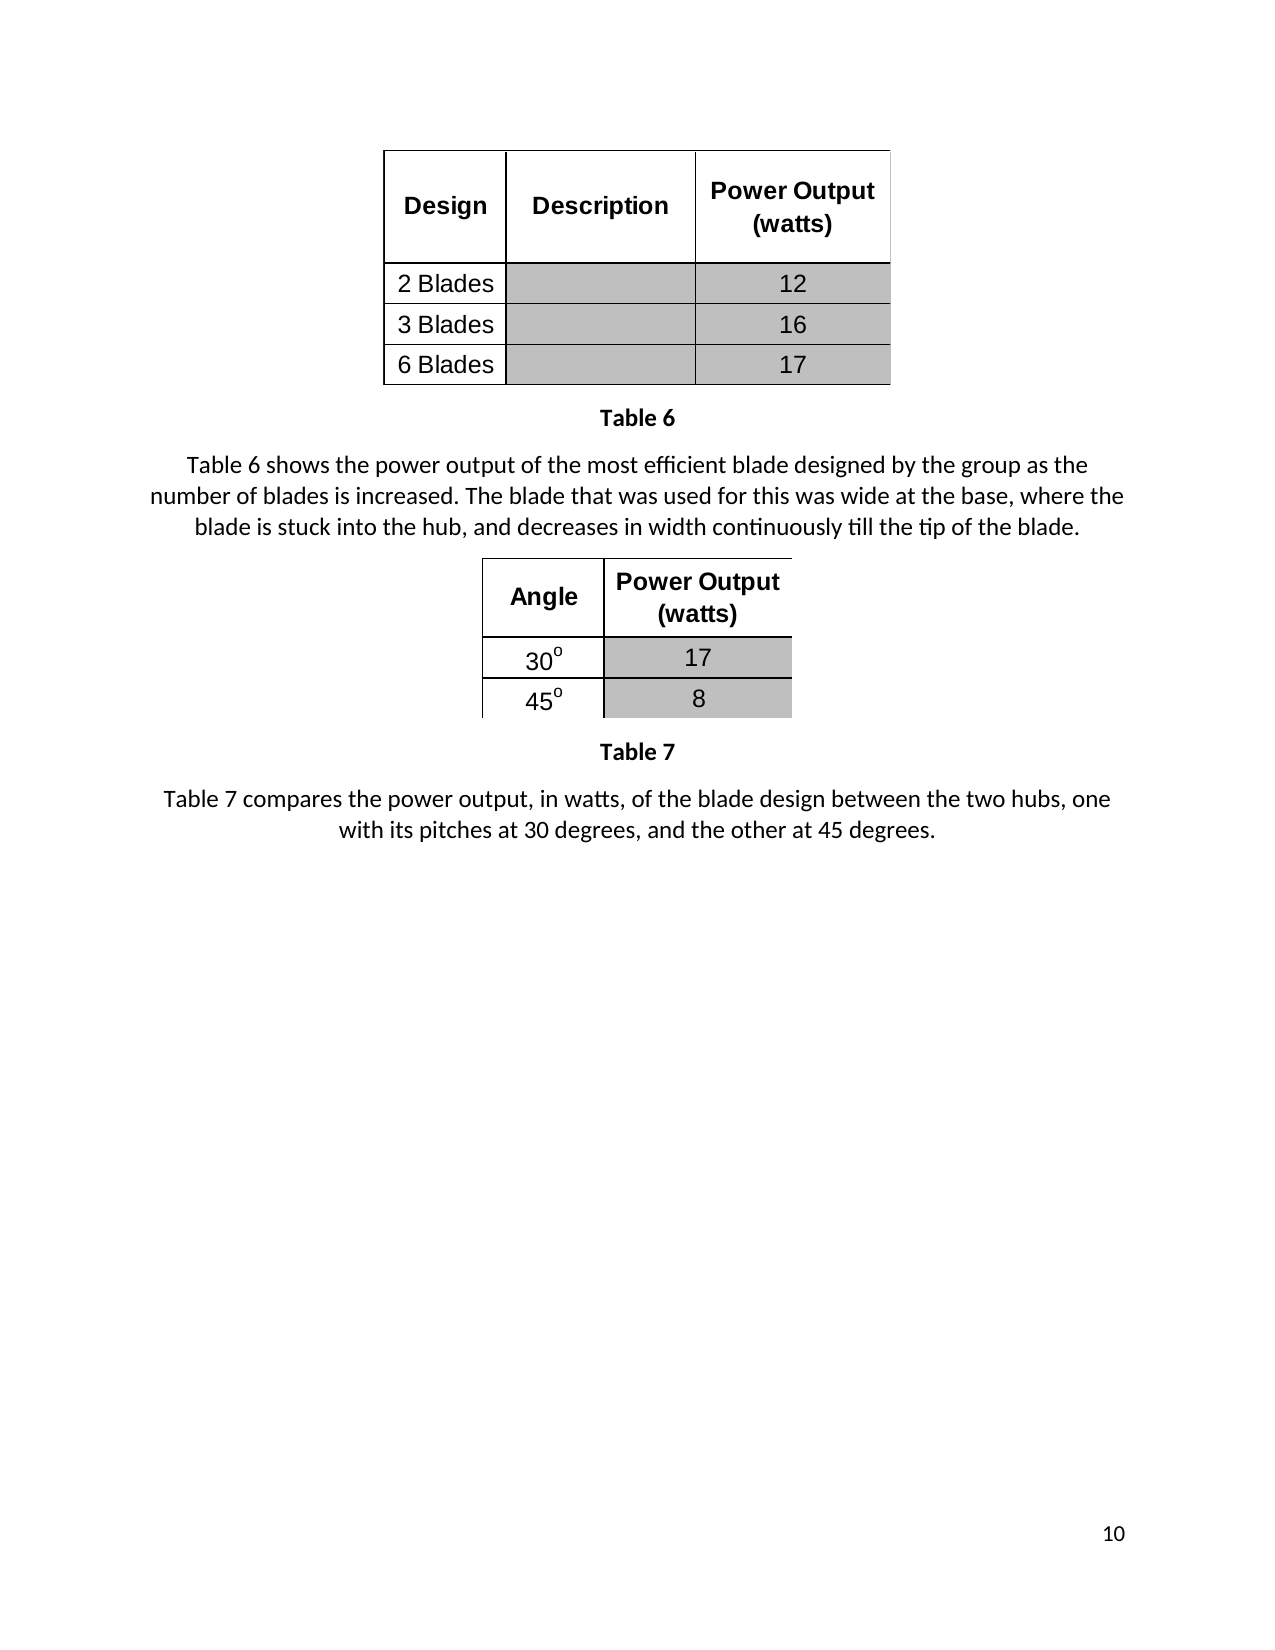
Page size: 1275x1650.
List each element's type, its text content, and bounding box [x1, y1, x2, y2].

text Table 7 compares the power output, in watts, of the blade design between the two hubs, one with its pitches at 30 degrees, and the other at 45 degrees. [150, 783, 1125, 844]
text Table 7 [150, 736, 1125, 767]
text Table 6 shows the power output of the most efficient blade designed by the group as the number of blades is increased. The blade that was used for this was wide at the base, where the blade is stuck into the hub, and decreases in width continuously till the tip of the blade. [150, 449, 1125, 541]
text Table 6 [150, 402, 1125, 433]
